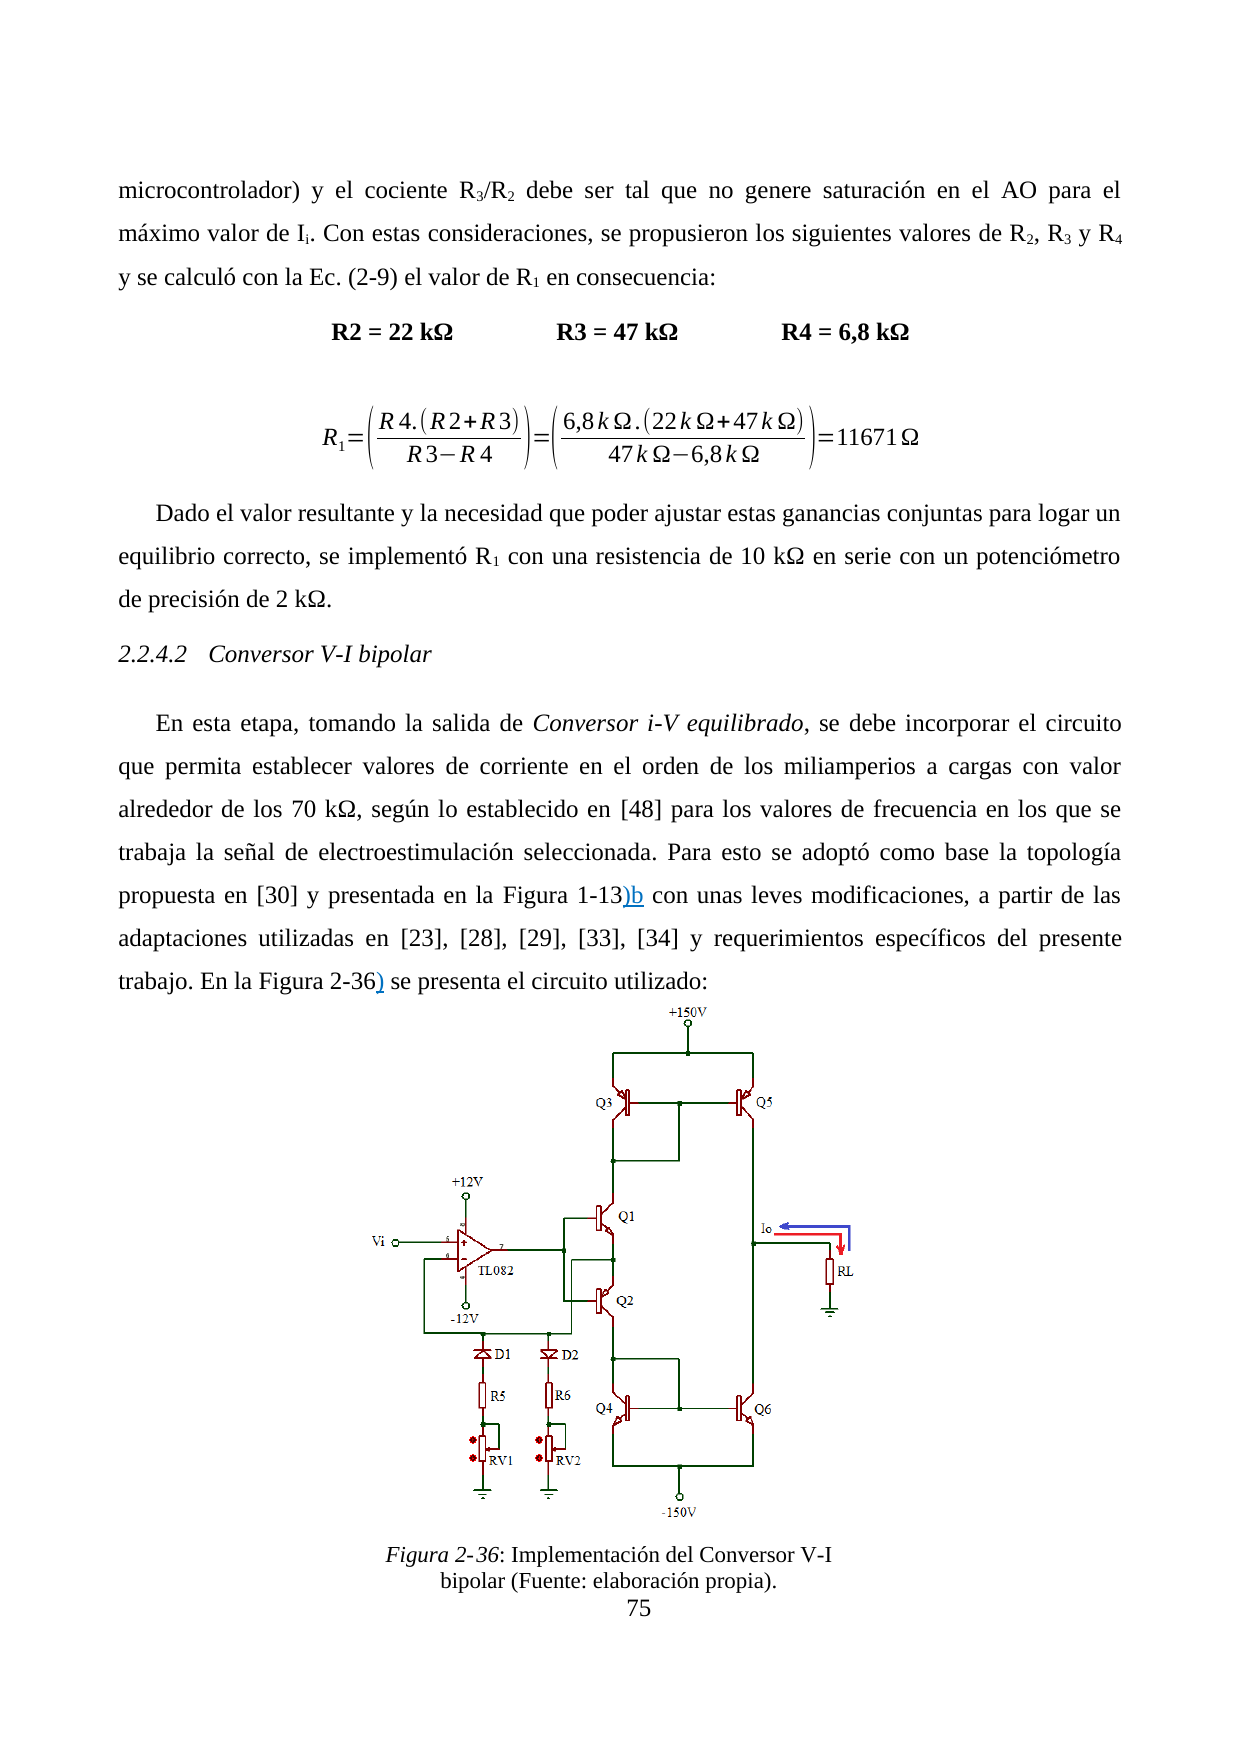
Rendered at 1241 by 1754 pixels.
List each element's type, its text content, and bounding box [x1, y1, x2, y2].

subtitle Conversor V-I bipolar [118, 639, 1122, 668]
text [118, 175, 1122, 290]
picture [355, 995, 863, 1532]
text R2 = 22 kΩ R3 = 47 kΩ R4 = 6,8 kΩ [118, 317, 1122, 346]
text Dado el valor resultante y la necesidad que poder ajustar estas ganancias conjuntas para logar un equilibrio correcto, se implementó R1 con una resistencia de 10 kΩ en serie con un potenciómetro de precisión de 2 kΩ. [118, 498, 1122, 613]
